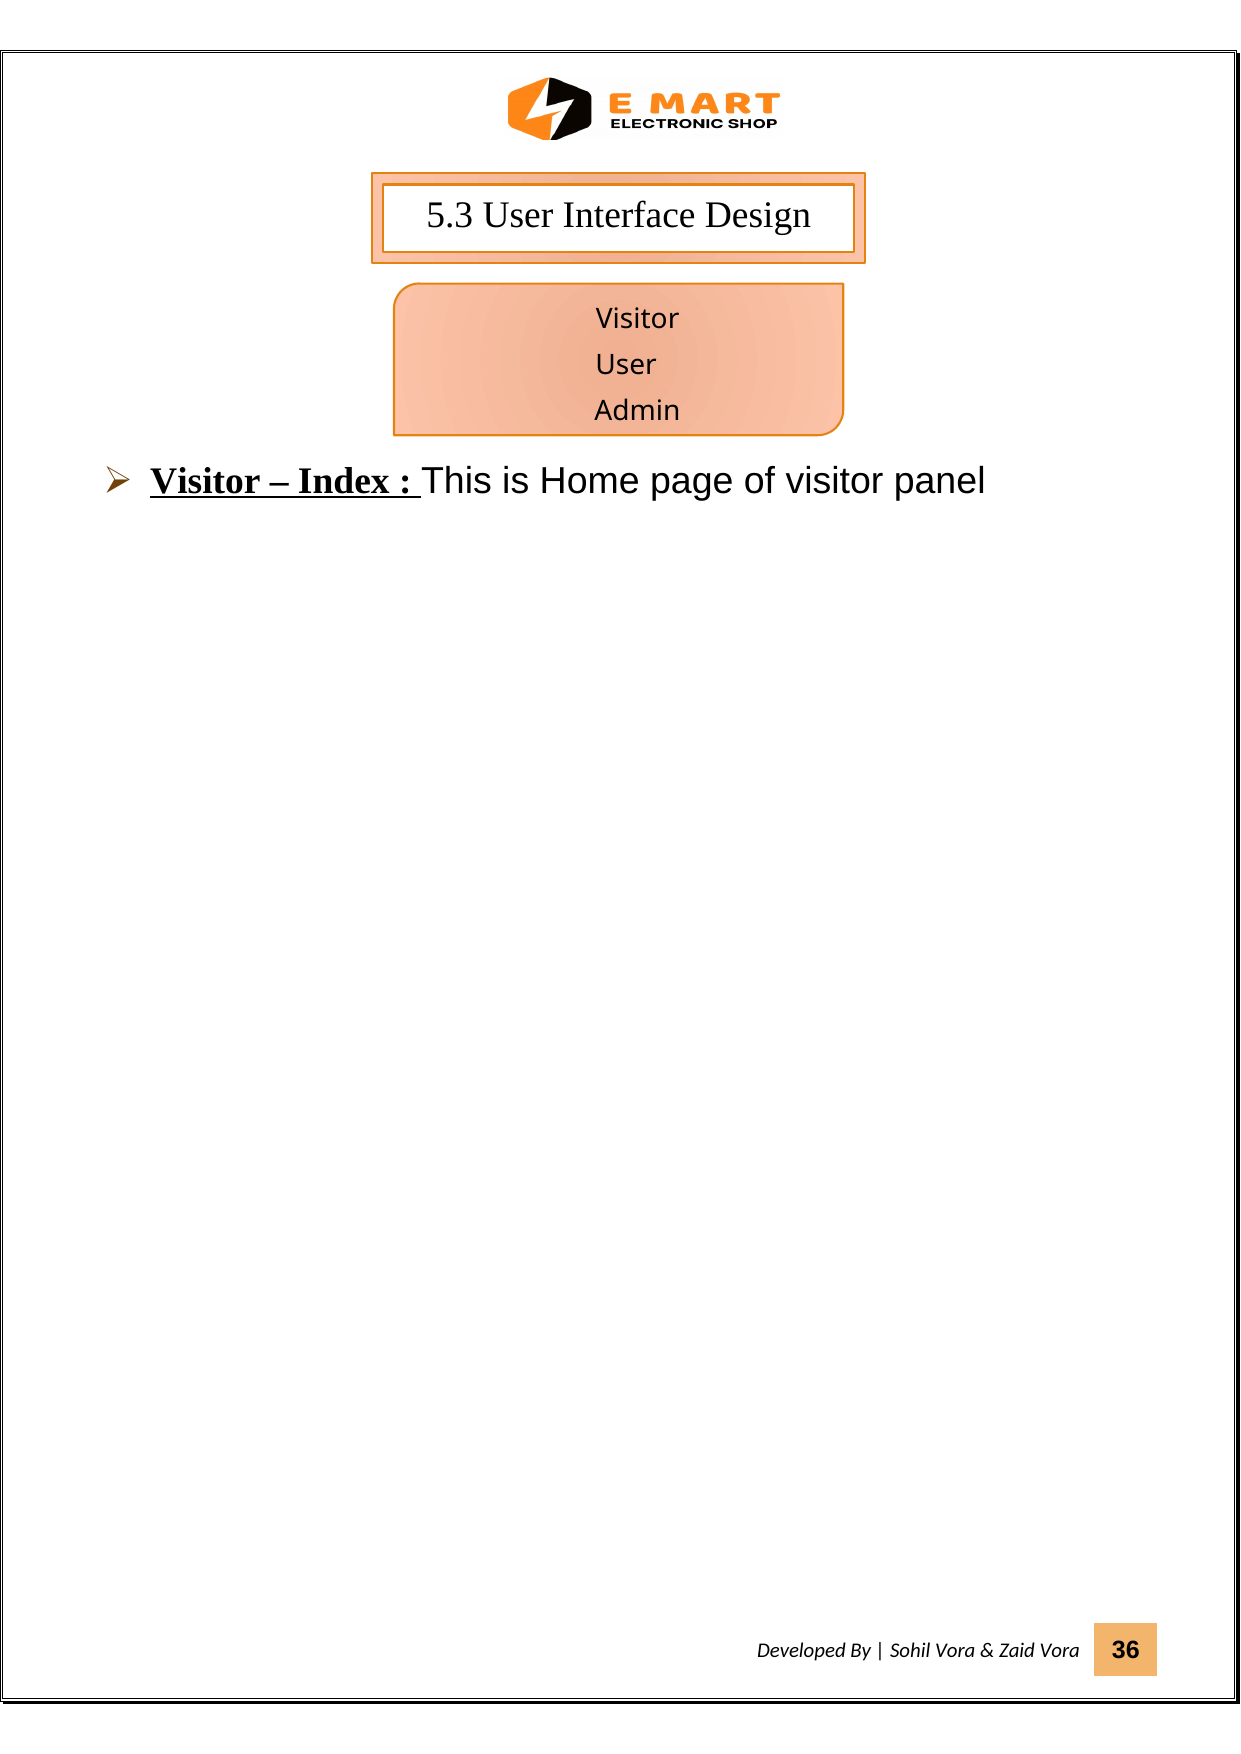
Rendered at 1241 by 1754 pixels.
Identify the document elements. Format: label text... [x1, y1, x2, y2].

list Visitor – Index : This is Home page of visitor panel [103, 459, 1084, 502]
picture [504, 76, 783, 139]
